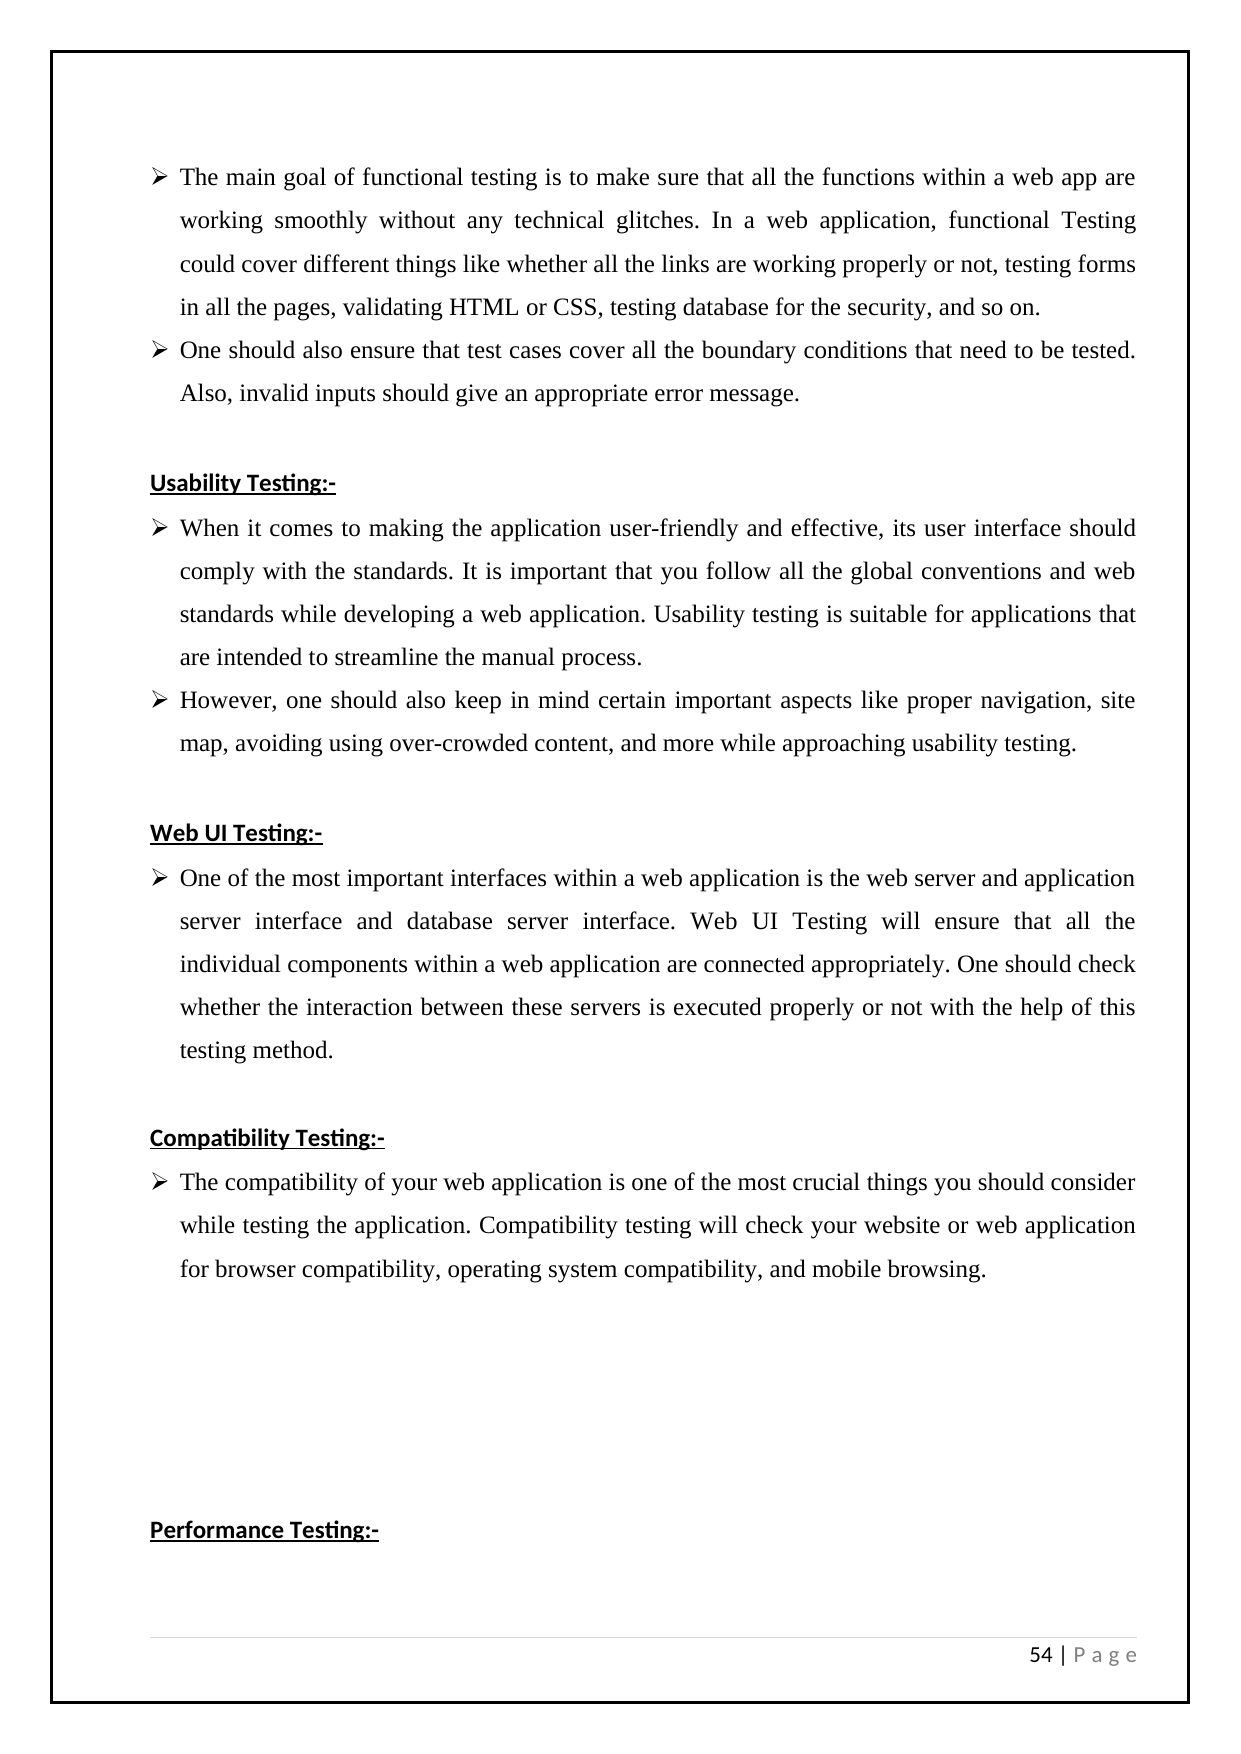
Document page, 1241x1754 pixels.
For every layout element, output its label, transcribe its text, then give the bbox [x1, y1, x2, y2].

list One should also ensure that test cases cover all the boundary conditions that need to be tested. Also, invalid inputs should give an appropriate error message. [150, 335, 1137, 407]
list The compatibility of your web application is one of the most crucial things you should consider while testing the application. Compatibility testing will check your website or web application for browser compatibility, operating system compatibility, and mobile browsing. [150, 1167, 1137, 1282]
list One of the most important interfaces within a web application is the web server and application server interface and database server interface. Web UI Testing will ensure that all the individual components within a web application are connected appropriately. One should check whether the interaction between these servers is executed properly or not with the help of this testing method. [150, 863, 1137, 1064]
list Compatibility Testing:- [150, 1122, 1137, 1152]
list Performance Testing:- [150, 1514, 1137, 1544]
list Web UI Testing:- [150, 817, 1137, 848]
list However, one should also keep in mind certain important aspects like proper navigation, site map, avoiding using over-crowded content, and more while approaching usability testing. [150, 685, 1137, 757]
list When it comes to making the application user-friendly and effective, its user interface should comply with the standards. It is important that you follow all the global conventions and web standards while developing a web application. Usability testing is suitable for applications that are intended to streamline the manual process. [150, 513, 1137, 671]
list Usability Testing:- [150, 467, 1137, 497]
list The main goal of functional testing is to make sure that all the functions within a web app are working smoothly without any technical glitches. In a web application, functional Testing could cover different things like whether all the links are working properly or not, testing forms in all the pages, validating HTML or CSS, testing database for the security, and so on. [150, 162, 1137, 321]
